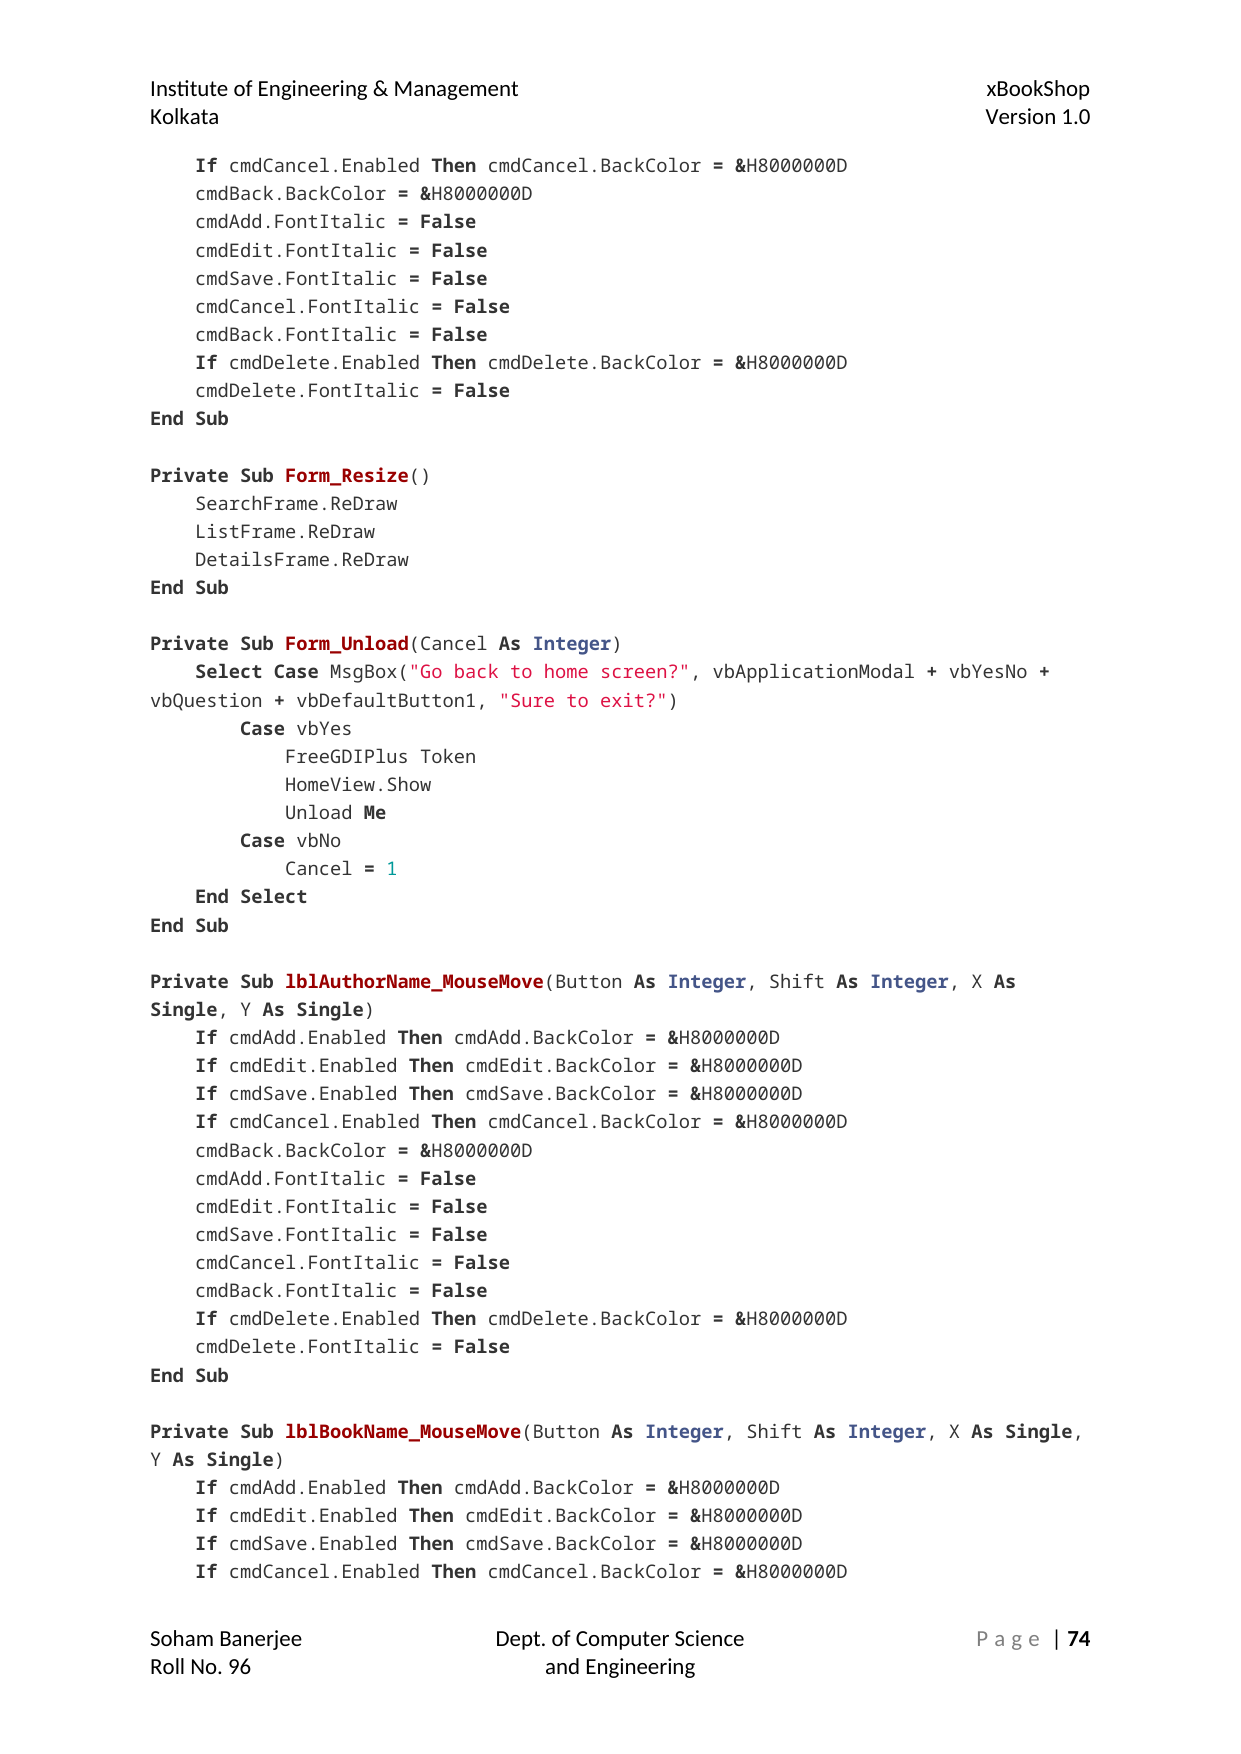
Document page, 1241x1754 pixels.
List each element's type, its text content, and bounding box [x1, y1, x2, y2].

text If cmdAdd.Enabled Then cmdAdd.BackColor = &H8000000D [150, 1022, 1090, 1050]
text HomeView.Show [150, 769, 1090, 797]
text cmdBack.FontItalic = False [150, 1275, 1090, 1303]
text If cmdCancel.Enabled Then cmdCancel.BackColor = &H8000000D [150, 150, 1090, 178]
text cmdSave.FontItalic = False [150, 262, 1090, 291]
text cmdBack.BackColor = &H8000000D [150, 1134, 1090, 1162]
text Case vbNo [150, 825, 1090, 853]
text cmdCancel.FontItalic = False [150, 291, 1090, 319]
text Private Sub lblAuthorName_MouseMove(Button As Integer, Shift As Integer, X As Single, Y As Single) [150, 966, 1090, 1022]
text cmdAdd.FontItalic = False [150, 1162, 1090, 1191]
text End Sub [150, 572, 1090, 600]
text If cmdEdit.Enabled Then cmdEdit.BackColor = &H8000000D [150, 1500, 1090, 1528]
text End Sub [150, 909, 1090, 937]
text Select Case MsgBox("Go back to home screen?", vbApplicationModal + vbYesNo + vbQuestion + vbDefaultButton1, "Sure to exit?") [150, 656, 1090, 712]
text If cmdAdd.Enabled Then cmdAdd.BackColor = &H8000000D [150, 1472, 1090, 1500]
text cmdAdd.FontItalic = False [150, 206, 1090, 234]
text End Select [150, 881, 1090, 909]
text End Sub [150, 403, 1090, 431]
text FreeGDIPlus Token [150, 741, 1090, 769]
text cmdEdit.FontItalic = False [150, 234, 1090, 262]
text Unload Me [150, 797, 1090, 825]
text If cmdSave.Enabled Then cmdSave.BackColor = &H8000000D [150, 1528, 1090, 1556]
text ListFrame.ReDraw [150, 516, 1090, 544]
text If cmdCancel.Enabled Then cmdCancel.BackColor = &H8000000D [150, 1556, 1090, 1584]
text cmdEdit.FontItalic = False [150, 1191, 1090, 1219]
text Private Sub Form_Unload(Cancel As Integer) [150, 628, 1090, 656]
text DetailsFrame.ReDraw [150, 544, 1090, 572]
text If cmdDelete.Enabled Then cmdDelete.BackColor = &H8000000D [150, 1303, 1090, 1331]
text cmdDelete.FontItalic = False [150, 375, 1090, 403]
text If cmdSave.Enabled Then cmdSave.BackColor = &H8000000D [150, 1078, 1090, 1106]
text Private Sub lblBookName_MouseMove(Button As Integer, Shift As Integer, X As Single, Y As Single) [150, 1416, 1090, 1472]
text If cmdCancel.Enabled Then cmdCancel.BackColor = &H8000000D [150, 1106, 1090, 1134]
text Cancel = 1 [150, 853, 1090, 881]
text cmdDelete.FontItalic = False [150, 1331, 1090, 1359]
text If cmdDelete.Enabled Then cmdDelete.BackColor = &H8000000D [150, 347, 1090, 375]
text SearchFrame.ReDraw [150, 487, 1090, 516]
text cmdBack.BackColor = &H8000000D [150, 178, 1090, 206]
text cmdCancel.FontItalic = False [150, 1247, 1090, 1275]
text End Sub [150, 1359, 1090, 1387]
text If cmdEdit.Enabled Then cmdEdit.BackColor = &H8000000D [150, 1050, 1090, 1078]
text cmdBack.FontItalic = False [150, 319, 1090, 347]
text Private Sub Form_Resize() [150, 459, 1090, 487]
text cmdSave.FontItalic = False [150, 1219, 1090, 1247]
text Case vbYes [150, 712, 1090, 741]
